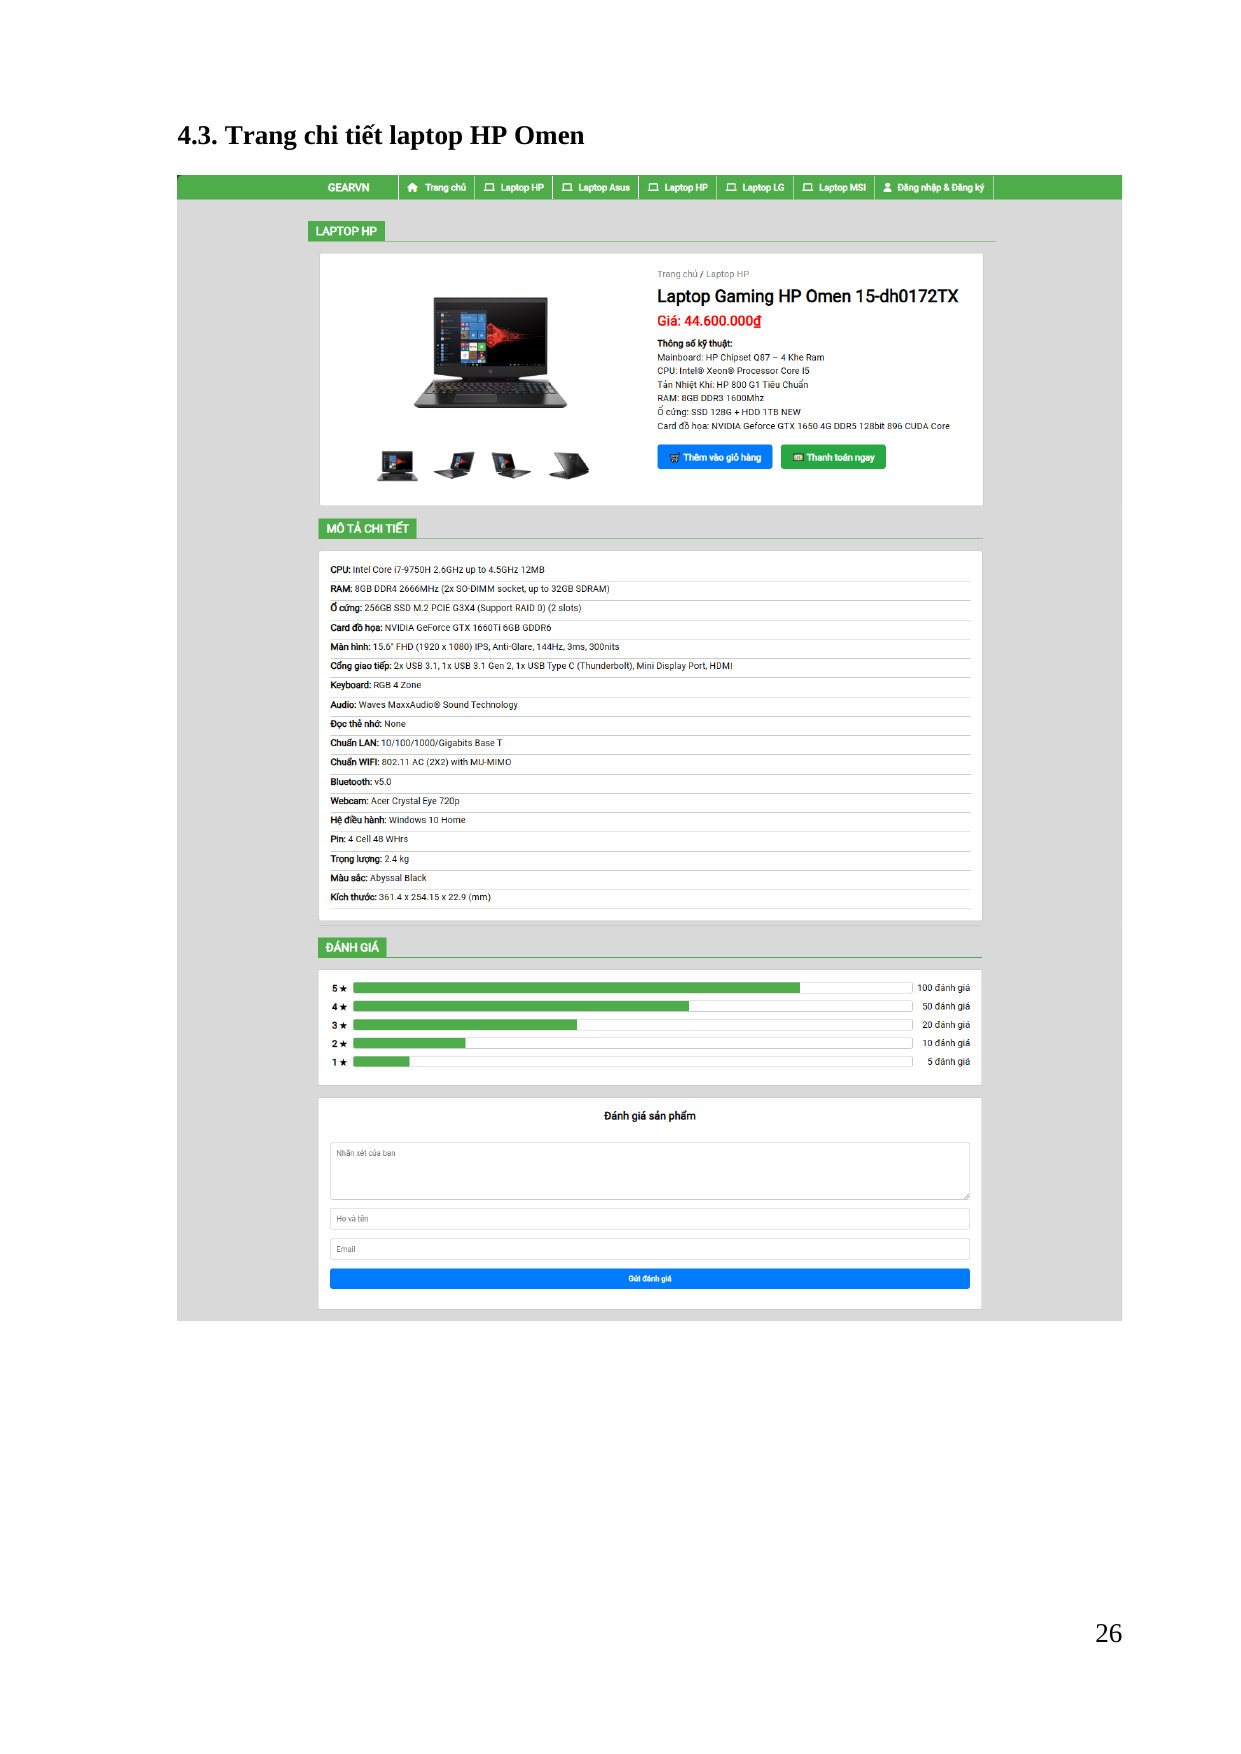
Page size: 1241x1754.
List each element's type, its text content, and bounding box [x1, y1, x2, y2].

subtitle 4.3. Trang chi tiết laptop HP Omen [177, 119, 1122, 150]
picture [177, 175, 1123, 1321]
